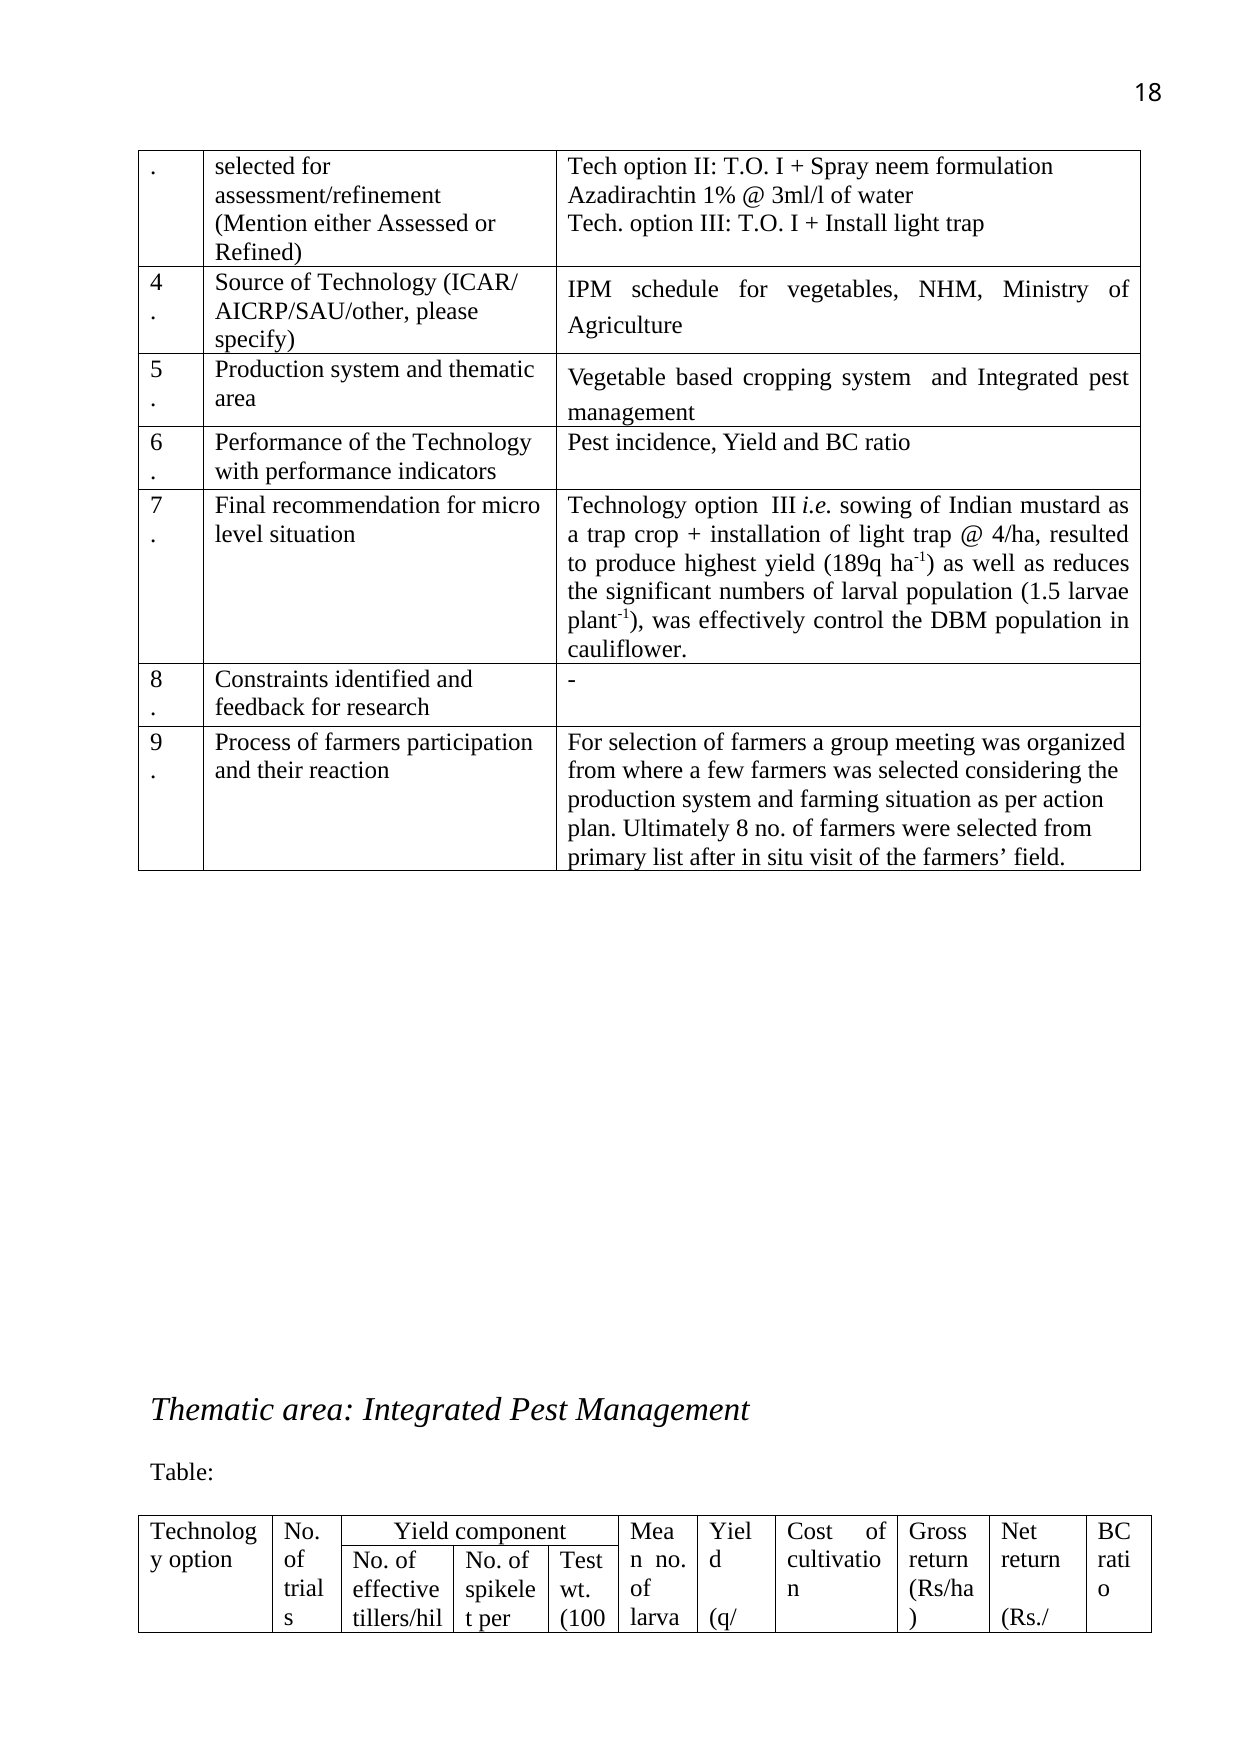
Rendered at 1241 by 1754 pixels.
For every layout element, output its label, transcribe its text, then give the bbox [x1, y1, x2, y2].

text Thematic area: Integrated Pest Management [150, 1389, 1162, 1428]
table_cell 5. [139, 354, 203, 426]
table_header Yield component [342, 1516, 618, 1544]
table_header No. of trials [273, 1516, 341, 1632]
table_cell 7. [139, 490, 203, 663]
table_header Gross return (Rs/ha) [898, 1516, 989, 1632]
table_header Technology option [139, 1516, 272, 1632]
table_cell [557, 151, 1140, 266]
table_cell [204, 151, 556, 266]
table_cell Final recommendation for micro level situation [204, 490, 556, 663]
table_cell Production system and thematic area [204, 354, 556, 426]
table_cell Vegetable based cropping system and Integrated pest management [557, 354, 1140, 426]
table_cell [549, 1546, 618, 1632]
table_cell For selection of farmers a group meeting was organized from where a few farmers was selected considering the production system and farming situation as per action plan. Ultimately 8 no. of farmers were selected from primary list after in situ visit of the farmers’ field. [557, 727, 1140, 870]
table_header BC ratio [1087, 1516, 1151, 1632]
table_header Cost of cultivation (Rs./ha) [776, 1516, 897, 1632]
table_cell Source of Technology (ICAR/ AICRP/SAU/other, please specify) [204, 267, 556, 353]
table_cell Process of farmers participation and their reaction [204, 727, 556, 870]
table_cell Technology option III i.e. sowing of Indian mustard as a trap crop + installation of light trap @ 4/ha, resulted to produce highest yield (189q ha-1) as well as reduces the significant numbers of larval population (1.5 larvae plant-1), was effectively control the DBM population in cauliflower. [557, 490, 1140, 663]
table_cell - [557, 664, 1140, 726]
table_header Yield (q/ha) [698, 1516, 775, 1632]
table_cell Performance of the Technology with performance indicators [204, 427, 556, 489]
text Table: [150, 1457, 1162, 1486]
table_cell Pest incidence, Yield and BC ratio [557, 427, 1140, 489]
table_cell 9. [139, 727, 203, 870]
table_cell 3. [139, 151, 203, 266]
table_cell IPM schedule for vegetables, NHM, Ministry of Agriculture [557, 267, 1140, 353]
table_cell 6. [139, 427, 203, 489]
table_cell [342, 1546, 453, 1632]
table_header Mean no. of larvae /plant [619, 1516, 697, 1632]
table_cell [454, 1546, 548, 1632]
table_header Net return (Rs./ha) [990, 1516, 1086, 1632]
table_cell Constraints identified and feedback for research [204, 664, 556, 726]
table_cell 8. [139, 664, 203, 726]
table_cell 4. [139, 267, 203, 353]
